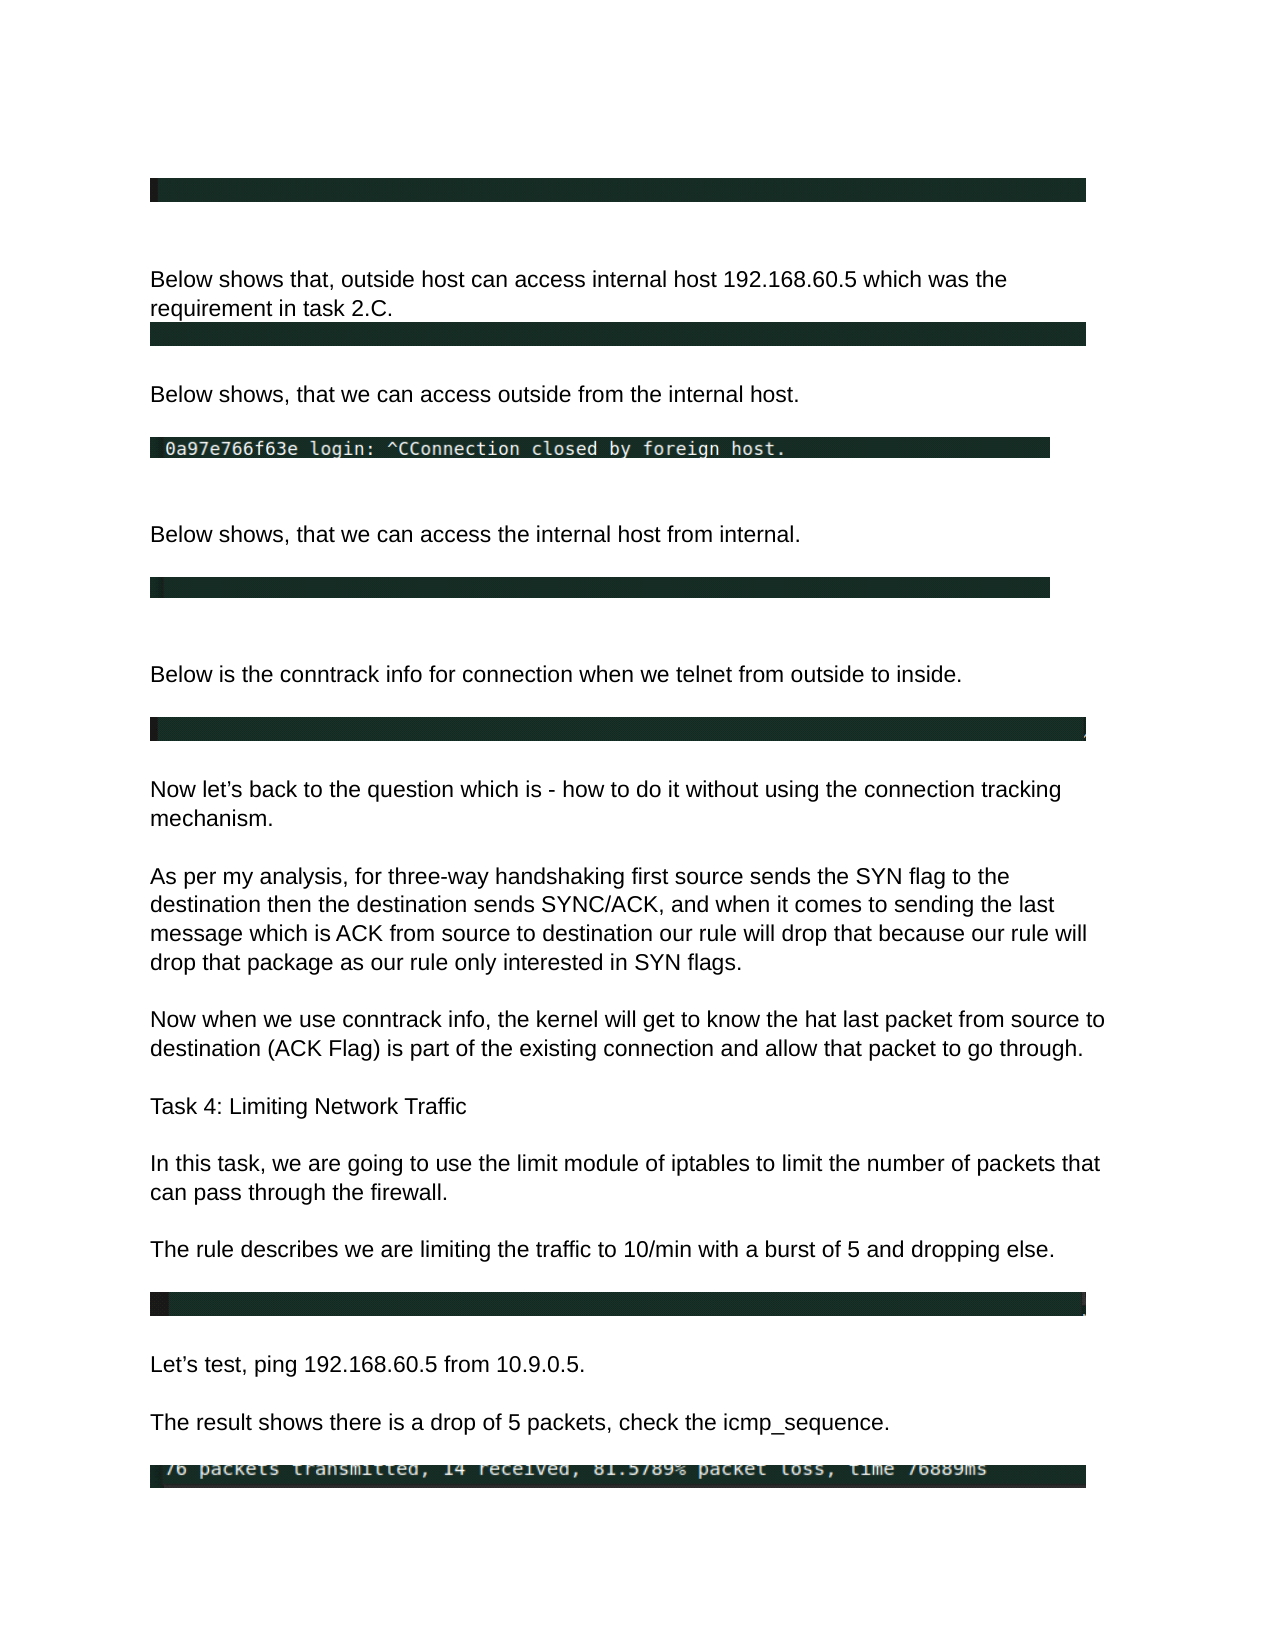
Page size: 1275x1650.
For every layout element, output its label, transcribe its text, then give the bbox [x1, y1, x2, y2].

text As per my analysis, for three-way handshaking first source sends the SYN flag to the destination then the destination sends SYNC/ACK, and when it comes to sending the last message which is ACK from source to destination our rule will drop that because our rule will drop that package as our rule only interested in SYN flags. [150, 861, 1125, 976]
text Below shows, that we can access outside from the internal host. [150, 380, 1125, 409]
text Below shows, that we can access the internal host from internal. [150, 520, 1125, 549]
text Now let’s back to the question which is - how to do it without using the connection tracking mechanism. [150, 775, 1125, 832]
text Below shows that, outside host can access internal host 192.168.60.5 which was the requirement in task 2.C. [150, 265, 1125, 322]
text Now when we use conntrack info, the kernel will get to know the hat last packet from source to destination (ACK Flag) is part of the existing connection and allow that packet to go through. [150, 1005, 1125, 1062]
text The result shows there is a drop of 5 packets, check the icmp_sequence. [150, 1407, 1125, 1436]
text The rule describes we are limiting the traffic to 10/min with a burst of 5 and dropping else. [150, 1235, 1125, 1264]
text Below is the conntrack info for connection when we telnet from outside to inside. [150, 660, 1125, 689]
text Let’s test, ping 192.168.60.5 from 10.9.0.5. [150, 1350, 1125, 1379]
text In this task, we are going to use the limit module of iptables to limit the number of packets that can pass through the firewall. [150, 1149, 1125, 1206]
text Task 4: Limiting Network Traffic [150, 1091, 1125, 1120]
